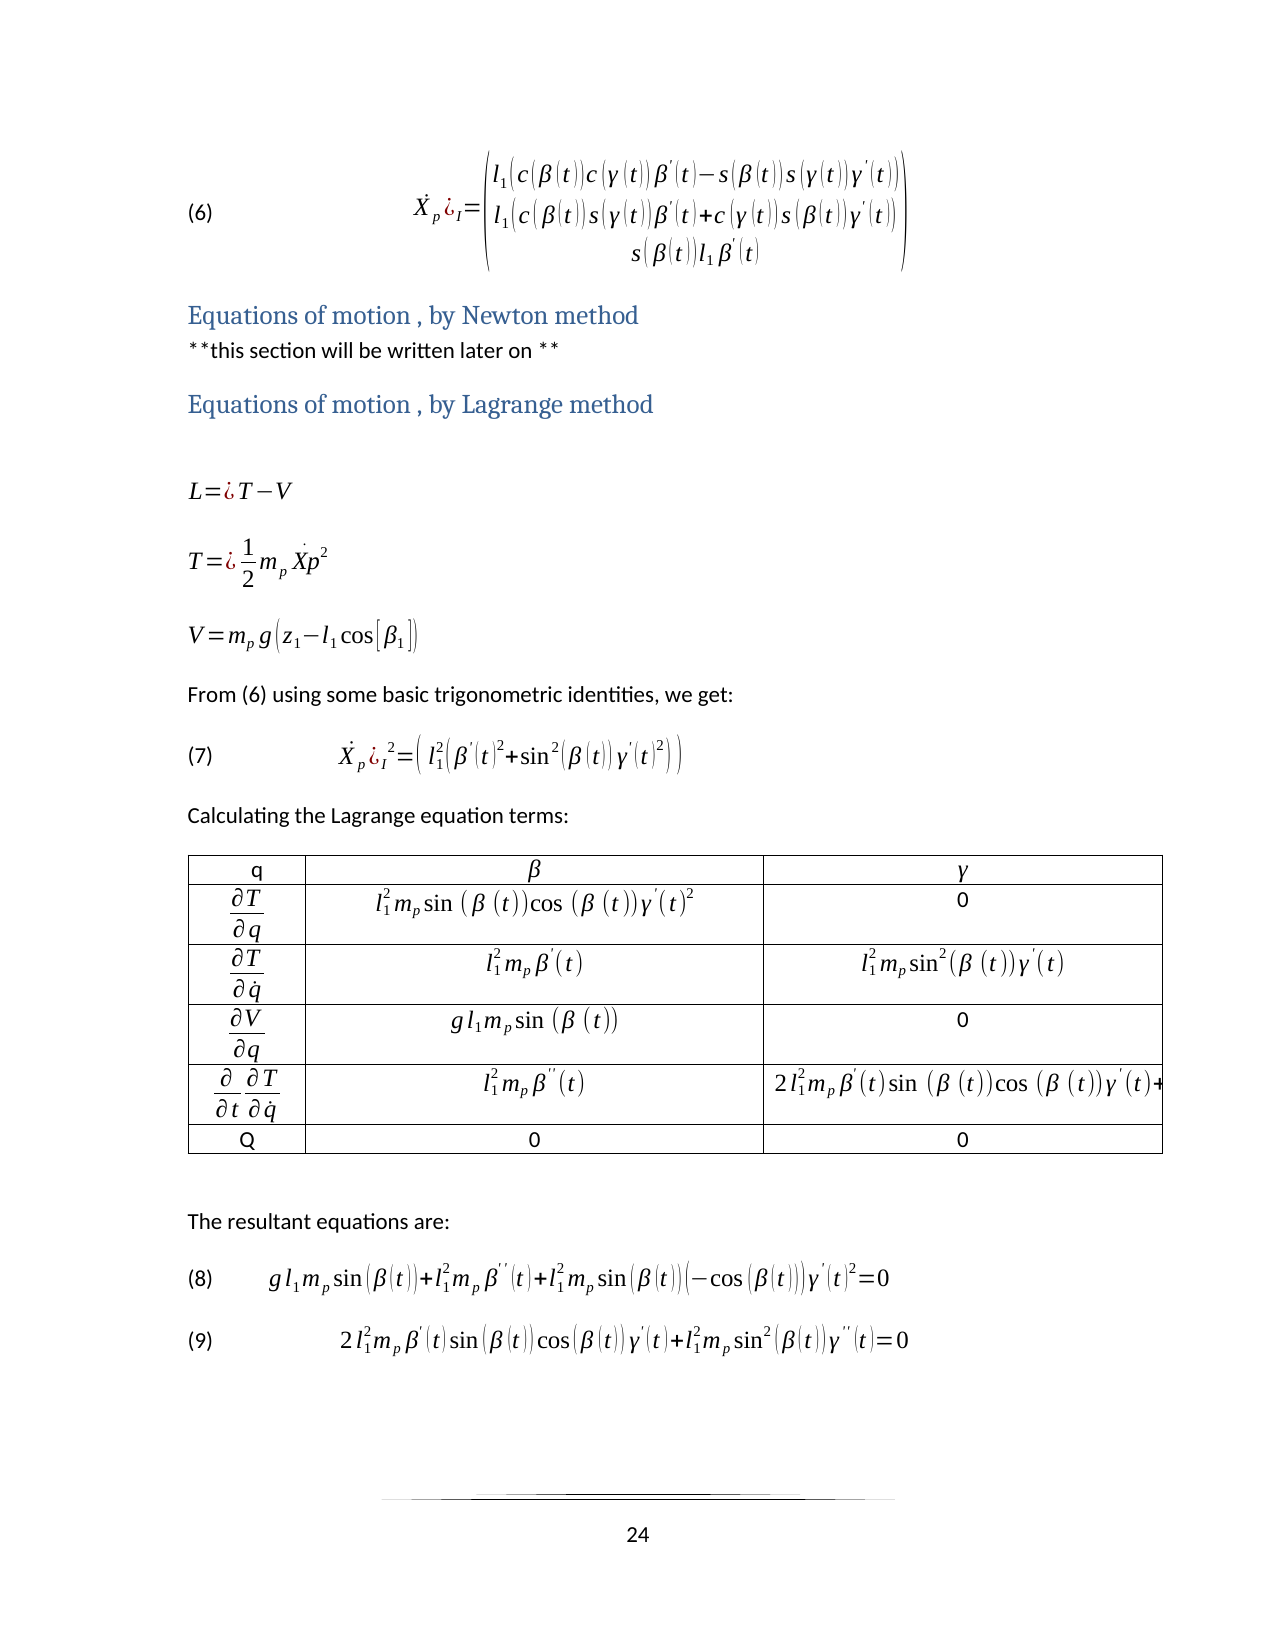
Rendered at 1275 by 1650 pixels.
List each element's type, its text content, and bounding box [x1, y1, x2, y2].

table_cell [189, 1065, 305, 1124]
text **this section will be written later on ** [187, 336, 1087, 364]
table_cell [306, 1005, 763, 1064]
table_cell [764, 1065, 1162, 1124]
table_header [764, 856, 1162, 884]
table_cell 0 [764, 885, 1162, 944]
table_header q [189, 856, 305, 884]
table_cell [764, 945, 1162, 1004]
table_cell [189, 1005, 305, 1064]
table_cell [189, 945, 305, 1004]
subtitle Equations of motion , by Newton method [187, 300, 1087, 331]
text (8) [187, 1260, 1087, 1297]
table_cell 0 [764, 1125, 1162, 1153]
text (9) [187, 1322, 1087, 1357]
text (7) [187, 733, 1087, 777]
table_cell [189, 885, 305, 944]
text (6) [187, 150, 1087, 275]
subtitle Equations of motion , by Lagrange method [187, 389, 1087, 420]
table_cell 0 [306, 1125, 763, 1153]
text From (6) using some basic trigonometric identities, we get: [187, 680, 1087, 708]
table_cell [306, 1065, 763, 1124]
text Calculating the Lagrange equation terms: [187, 802, 1087, 829]
table_header [306, 856, 763, 884]
text The resultant equations are: [187, 1207, 1087, 1235]
table_cell [306, 945, 763, 1004]
table_cell Q [189, 1125, 305, 1153]
table_cell [306, 885, 763, 944]
table_cell 0 [764, 1005, 1162, 1064]
